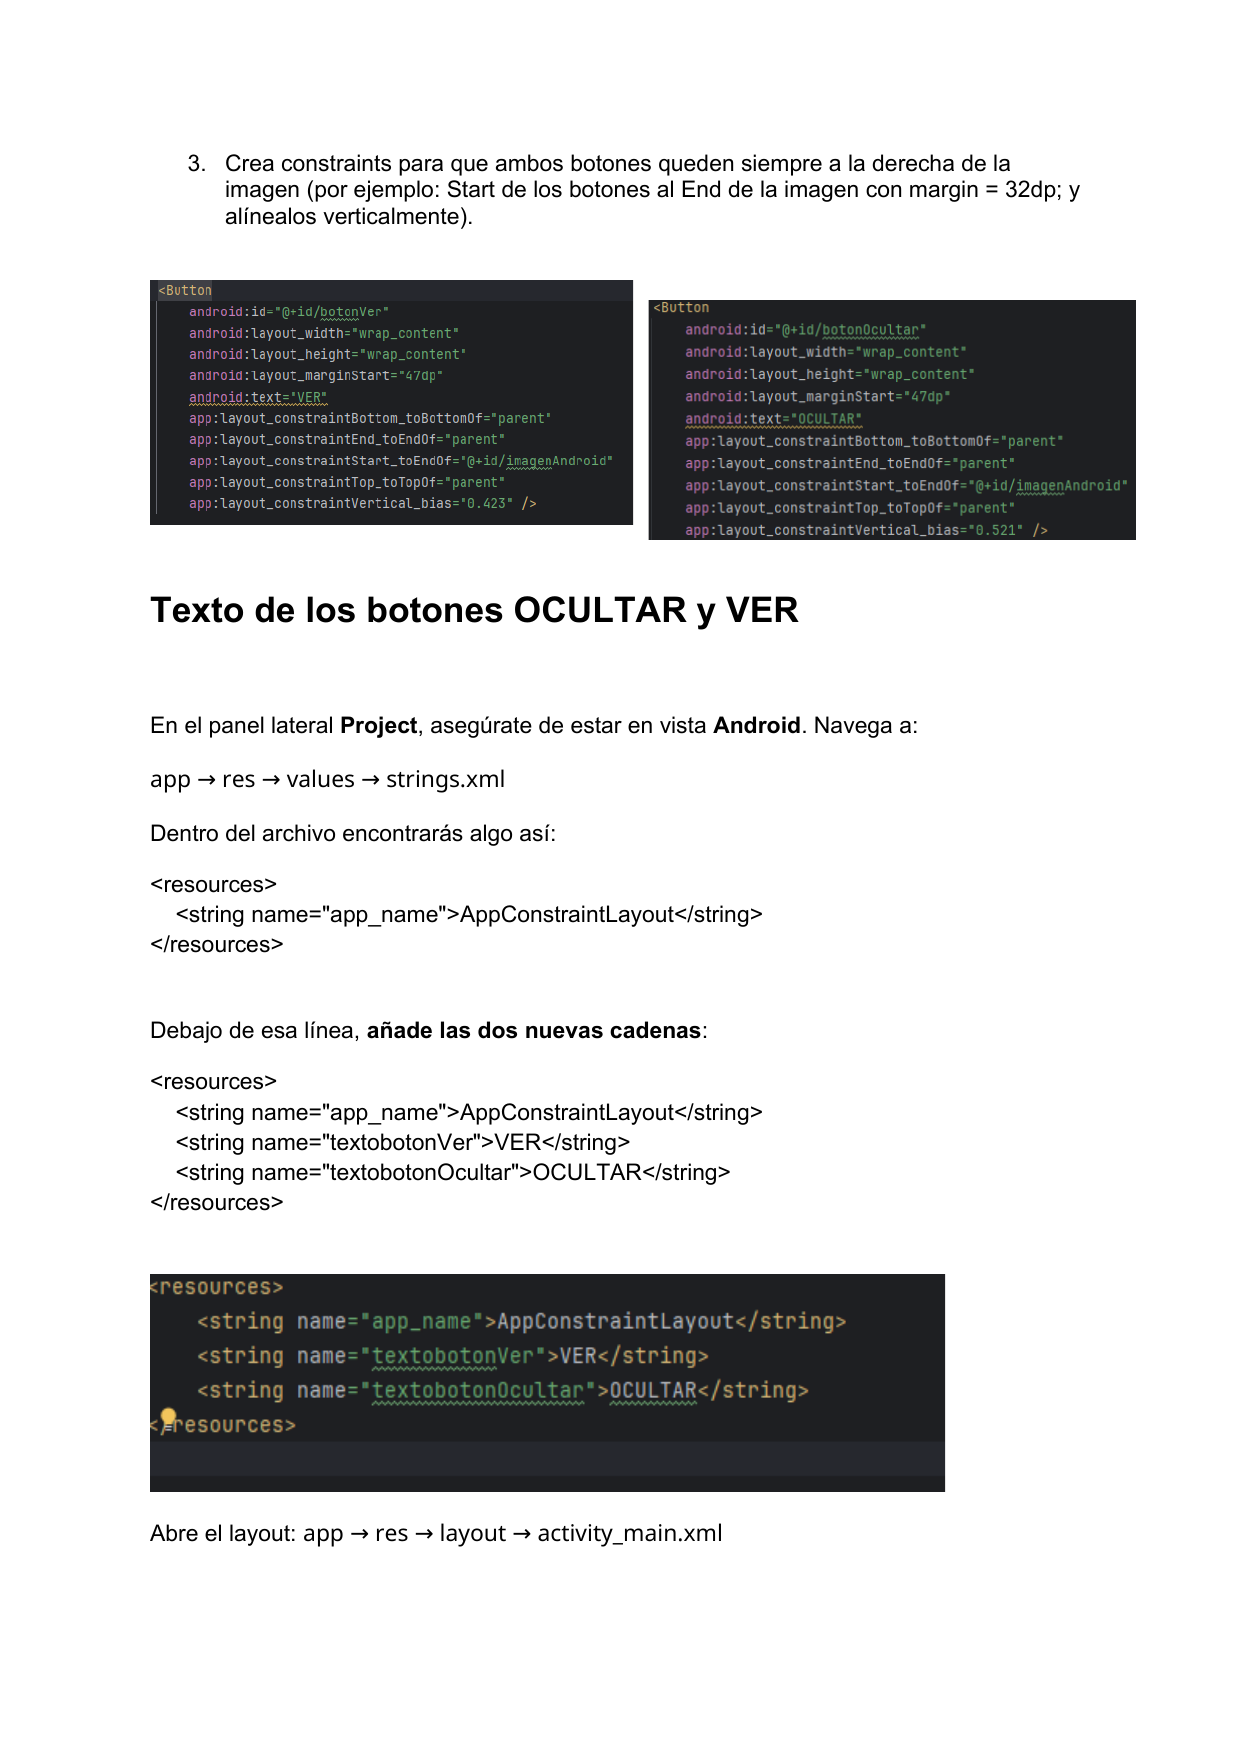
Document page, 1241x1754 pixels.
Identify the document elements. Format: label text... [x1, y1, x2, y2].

text <string name="app_name">AppConstraintLayout</string> [150, 901, 1090, 928]
text </resources> [150, 931, 1090, 958]
text <resources> [150, 1068, 1090, 1094]
text <string name="textobotonOcultar">OCULTAR</string> [150, 1159, 1090, 1185]
picture [648, 300, 1136, 540]
picture [150, 1274, 946, 1492]
text <string name="textobotonVer">VER</string> [150, 1129, 1090, 1155]
text Dentro del archivo encontrarás algo así: [150, 820, 1090, 846]
text <string name="app_name">AppConstraintLayout</string> [150, 1098, 1090, 1125]
text En el panel lateral Project, asegúrate de estar en vista Android. Navega a: [150, 712, 1090, 738]
text </resources> [150, 1189, 1090, 1215]
list Crea constraints para que ambos botones queden siempre a la derecha de la imagen (por ejemplo: Start de los botones al End de la imagen con margin = 32dp; y alínealos verticalmente). [187, 150, 1090, 255]
text app → res → values → strings.xml [150, 763, 1090, 795]
text Debajo de esa línea, añade las dos nuevas cadenas: [150, 1017, 1090, 1043]
text <resources> [150, 871, 1090, 897]
picture [150, 280, 634, 525]
text Abre el layout: app → res → layout → activity_main.xml [150, 1517, 1090, 1548]
text Texto de los botones OCULTAR y VER [150, 589, 1090, 630]
